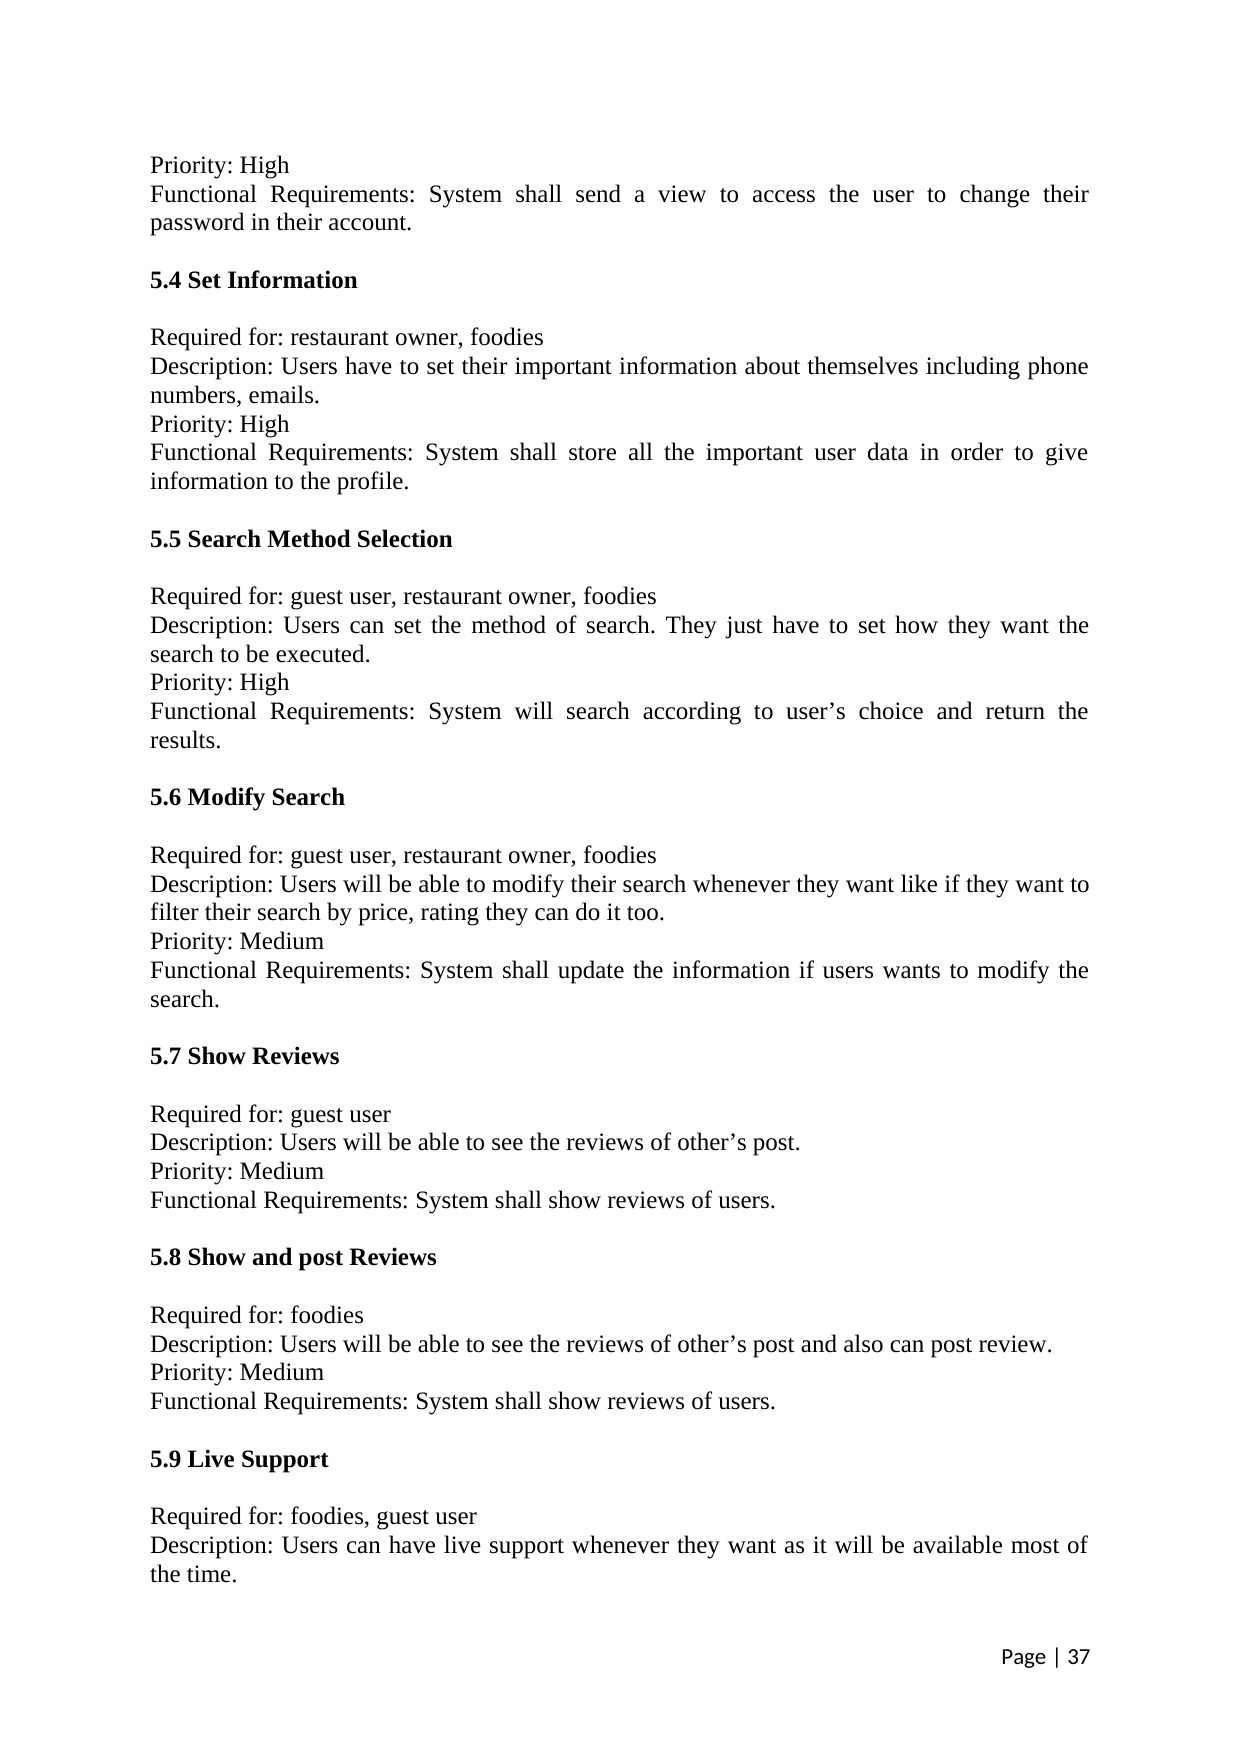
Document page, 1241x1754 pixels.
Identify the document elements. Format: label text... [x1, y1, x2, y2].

text Description: Users can have live support whenever they want as it will be available most of the time. [150, 1530, 1090, 1587]
text Description: Users will be able to see the reviews of other’s post. [150, 1127, 1090, 1156]
text Priority: High [150, 150, 1090, 179]
text Priority: Medium [150, 1156, 1090, 1185]
text Priority: Medium [150, 926, 1090, 955]
text Description: Users will be able to modify their search whenever they want like if they want to filter their search by price, rating they can do it too. [150, 869, 1090, 926]
text 5.5 Search Method Selection [150, 524, 1090, 552]
text Description: Users have to set their important information about themselves including phone numbers, emails. [150, 351, 1090, 409]
text Required for: foodies [150, 1300, 1090, 1329]
text Required for: guest user, restaurant owner, foodies [150, 581, 1090, 610]
text 5.6 Modify Search [150, 782, 1090, 811]
text 5.8 Show and post Reviews [150, 1242, 1090, 1271]
text Priority: Medium [150, 1357, 1090, 1386]
text Functional Requirements: System shall update the information if users wants to modify the search. [150, 955, 1090, 1012]
text Functional Requirements: System shall send a view to access the user to change their password in their account. [150, 179, 1090, 236]
text Required for: foodies, guest user [150, 1501, 1090, 1530]
text Priority: High [150, 409, 1090, 437]
text Priority: High [150, 667, 1090, 696]
text Functional Requirements: System shall store all the important user data in order to give information to the profile. [150, 437, 1090, 495]
text 5.7 Show Reviews [150, 1041, 1090, 1070]
text Functional Requirements: System will search according to user’s choice and return the results. [150, 696, 1090, 754]
text Required for: guest user, restaurant owner, foodies [150, 840, 1090, 869]
text 5.9 Live Support [150, 1444, 1090, 1472]
text 5.4 Set Information [150, 265, 1090, 294]
text Description: Users will be able to see the reviews of other’s post and also can post review. [150, 1329, 1090, 1357]
text Required for: restaurant owner, foodies [150, 322, 1090, 351]
text Required for: guest user [150, 1099, 1090, 1127]
text Functional Requirements: System shall show reviews of users. [150, 1185, 1090, 1214]
text Functional Requirements: System shall show reviews of users. [150, 1386, 1090, 1415]
text Description: Users can set the method of search. They just have to set how they want the search to be executed. [150, 610, 1090, 667]
